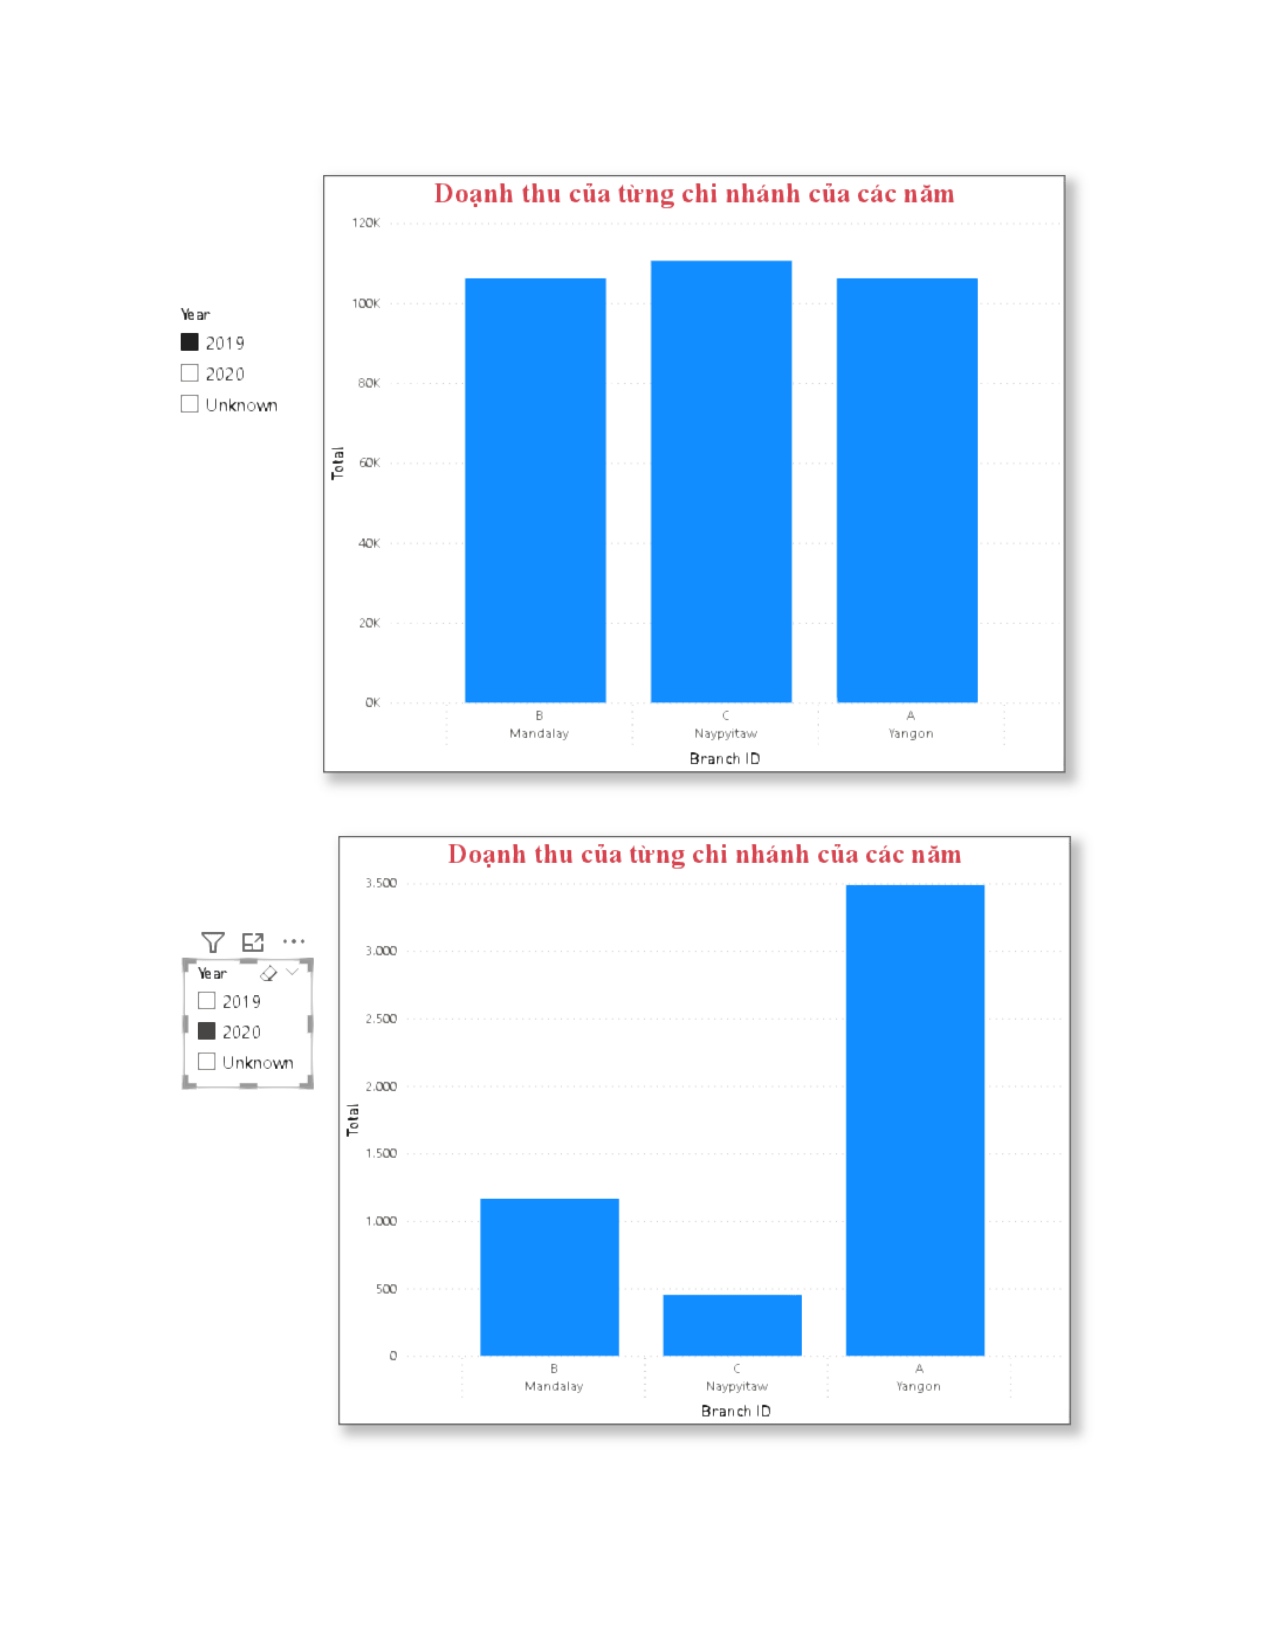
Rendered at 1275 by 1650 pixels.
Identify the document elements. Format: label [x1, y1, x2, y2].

picture [150, 150, 1124, 801]
picture [150, 815, 1125, 1454]
